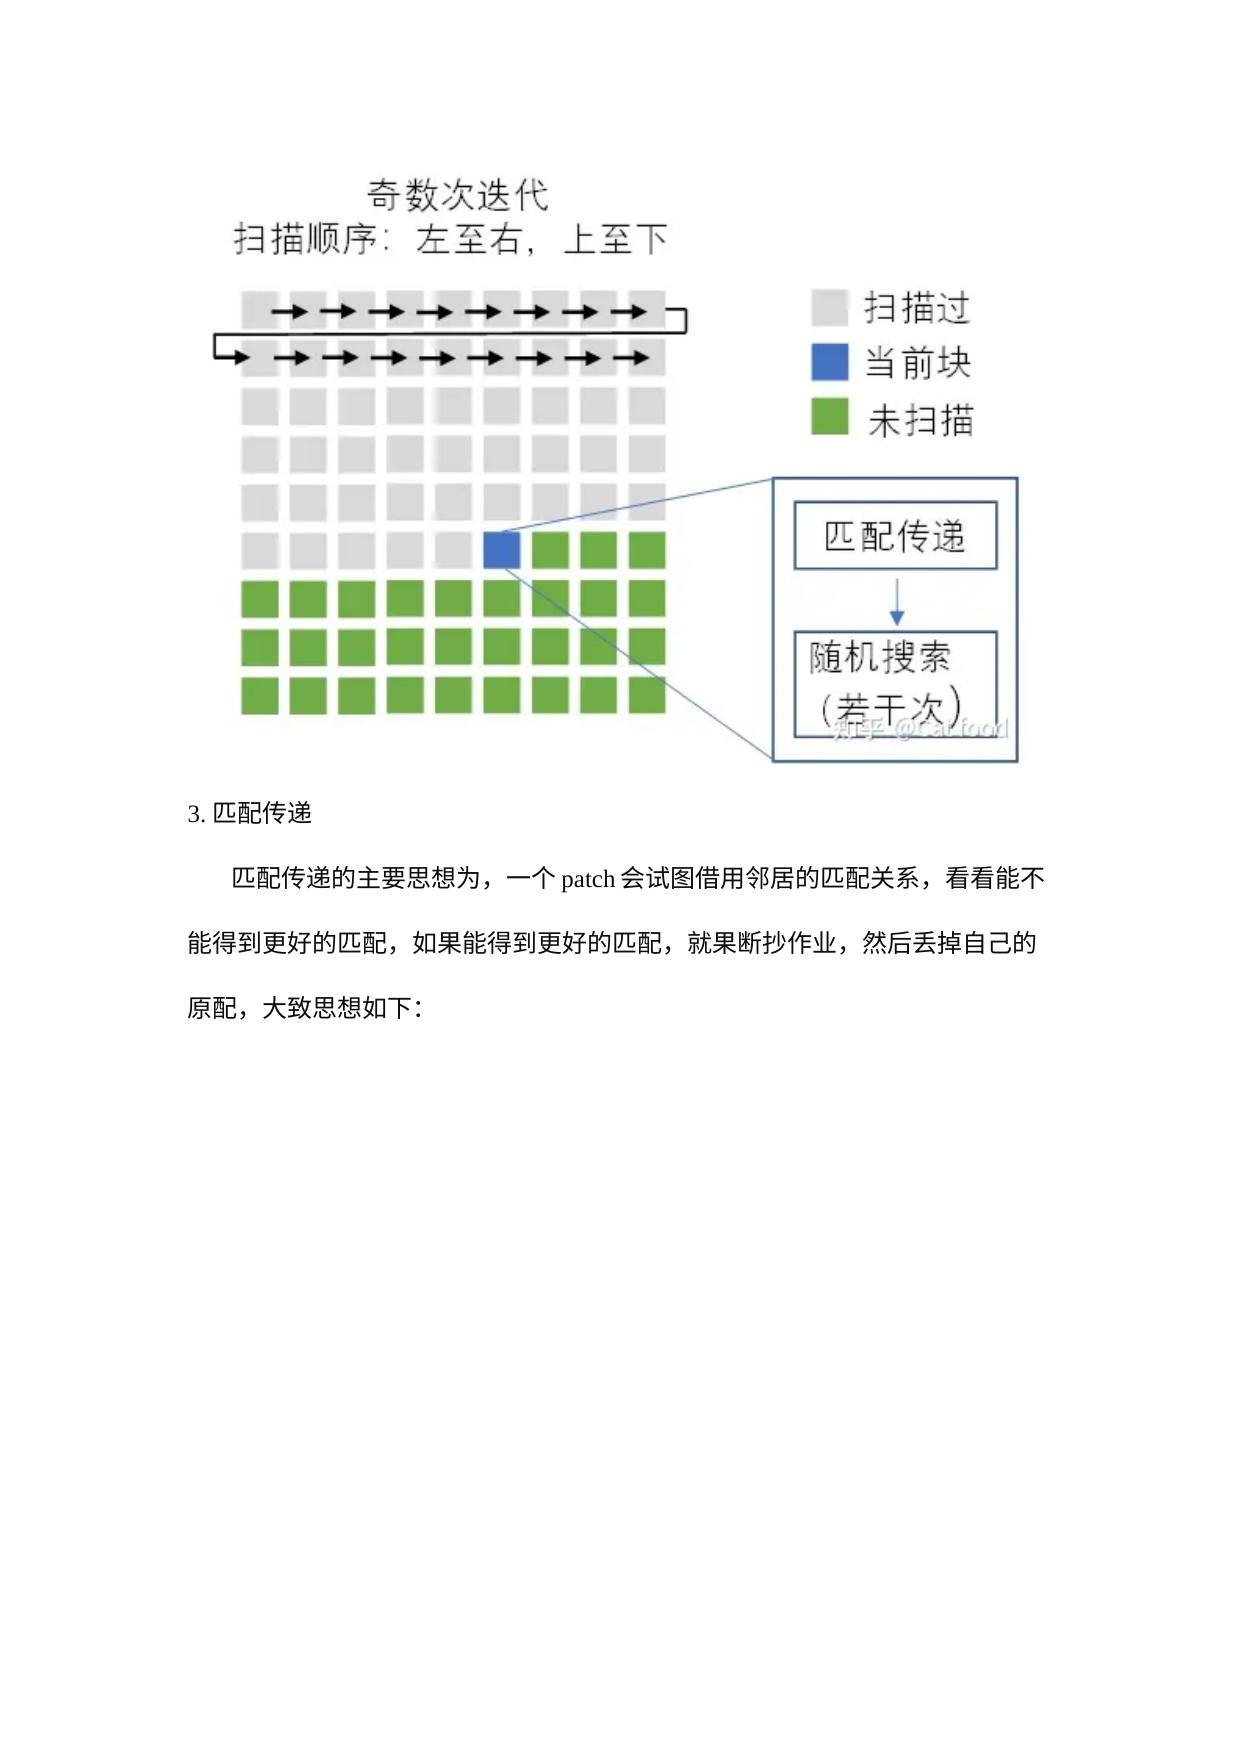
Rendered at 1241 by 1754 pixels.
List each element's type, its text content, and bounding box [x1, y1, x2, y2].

text 匹配传递的主要思想为，一个patch会试图借用邻居的匹配关系，看看能不能得到更好的匹配，如果能得到更好的匹配，就果断抄作业，然后丢掉自己的原配，大致思想如下： [187, 844, 1053, 1039]
text 3. 匹配传递 [187, 779, 1053, 844]
picture [210, 162, 1030, 765]
